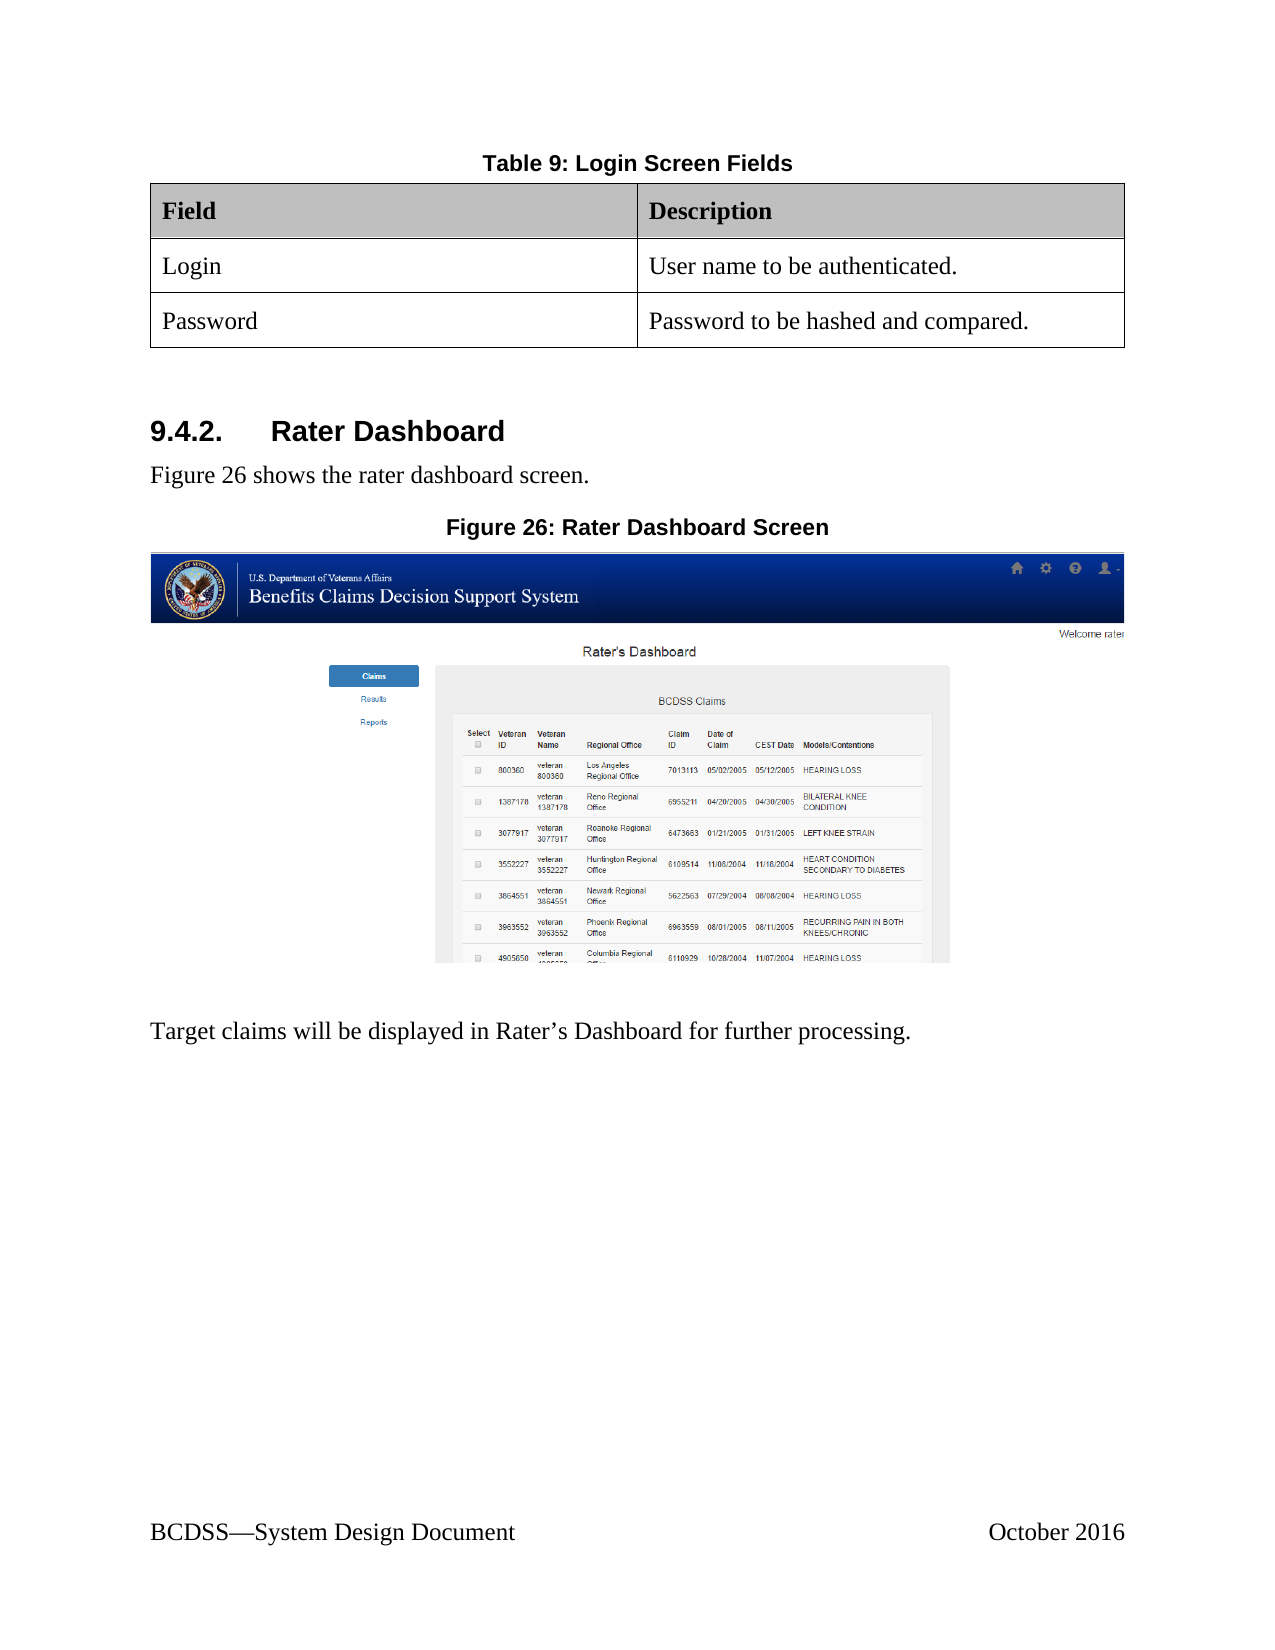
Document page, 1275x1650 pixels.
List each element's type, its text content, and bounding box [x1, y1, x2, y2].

table_cell Login [151, 239, 637, 292]
table_header Field [151, 184, 637, 237]
text Table 9: Login Screen Fields [150, 150, 1125, 176]
subtitle Rater Dashboard [150, 414, 1125, 448]
text Target claims will be displayed in Rater’s Dashboard for further processing. [150, 1016, 1125, 1045]
picture [150, 552, 1125, 963]
table_cell User name to be authenticated. [638, 239, 1124, 292]
table_header Description [638, 184, 1124, 237]
text Figure 27: Rater Dashboard Screen [150, 514, 1125, 540]
table_cell Password to be hashed and compared. [638, 293, 1124, 347]
table_cell Password [151, 293, 637, 347]
